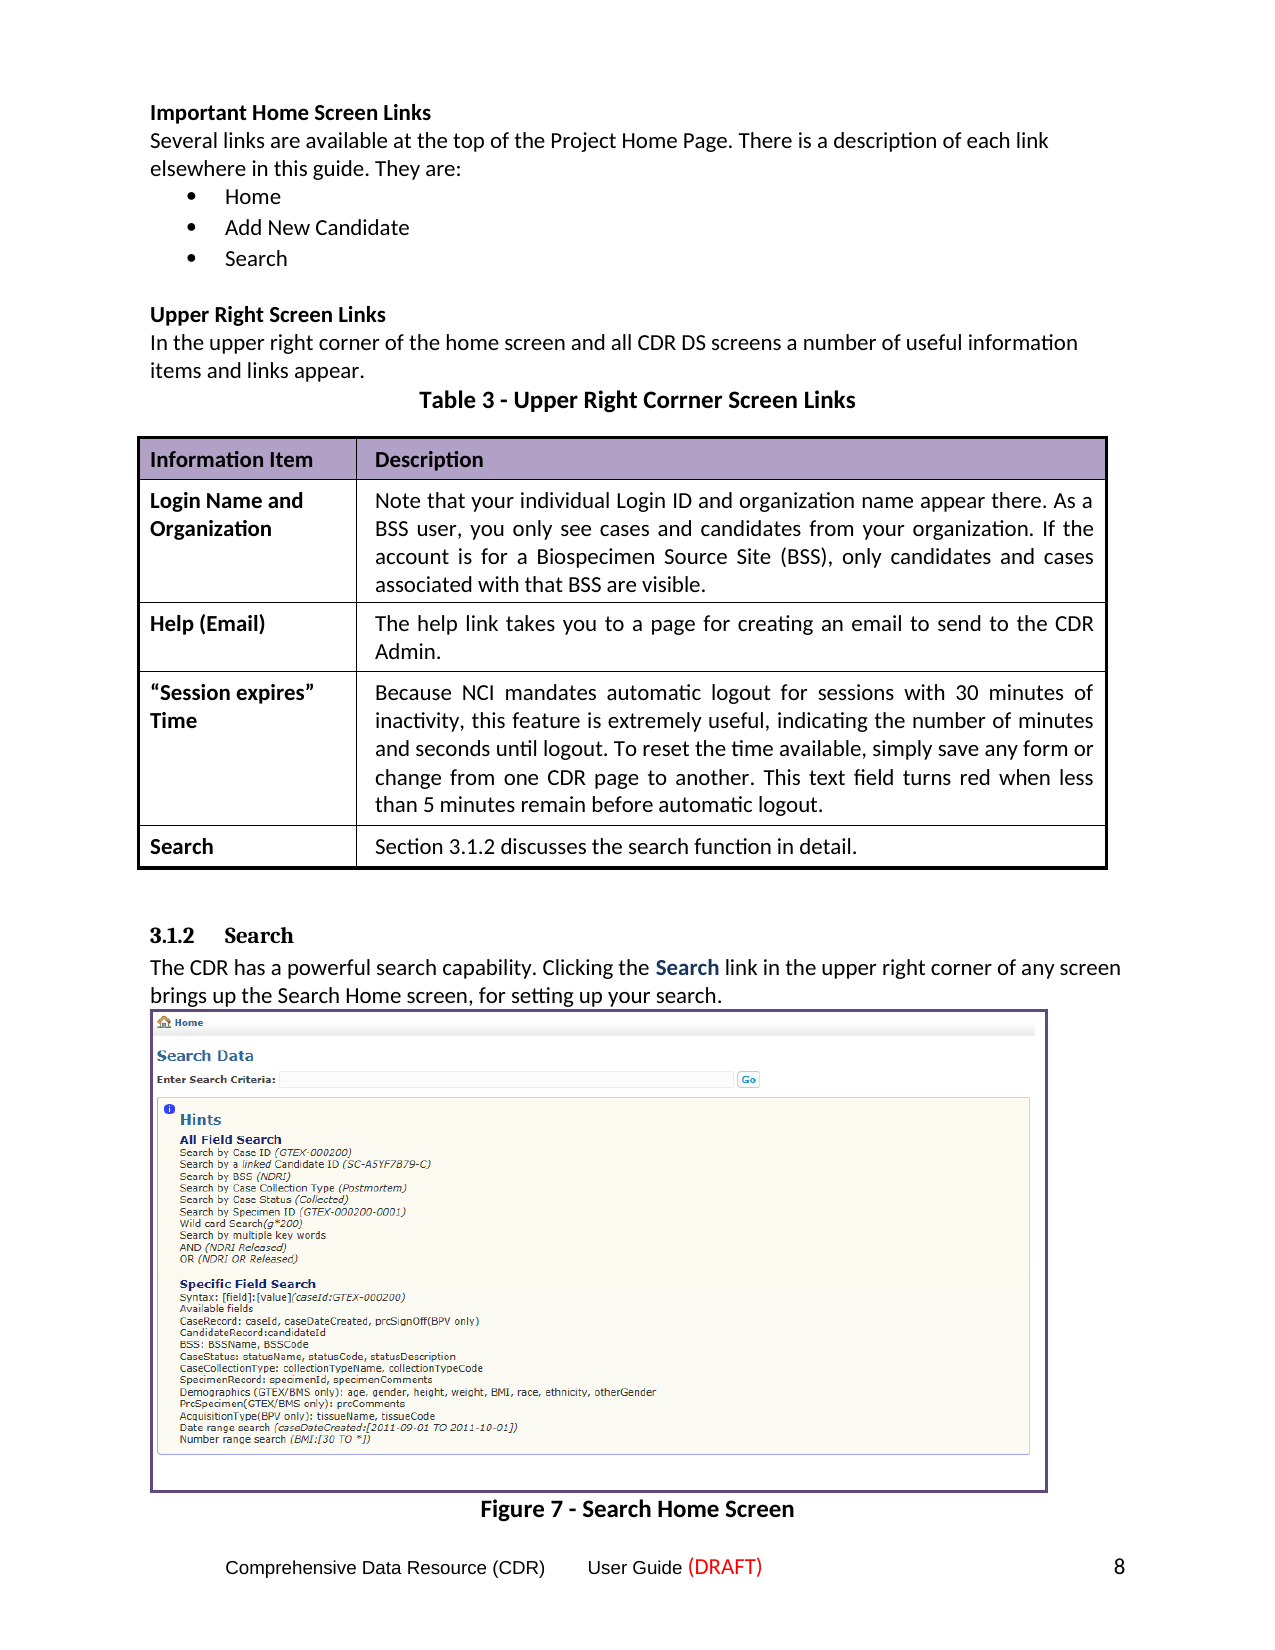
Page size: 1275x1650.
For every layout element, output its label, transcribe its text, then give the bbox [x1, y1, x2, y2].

subtitle Search [150, 923, 1125, 949]
text Several links are available at the top of the Project Home Page. There is a description of each link elsewhere in this guide. They are: [150, 126, 1125, 182]
table_cell Help (Email) [140, 603, 356, 671]
list Home [187, 182, 1125, 210]
list Search [187, 244, 1125, 272]
table_cell Search [140, 826, 356, 866]
table_header Information Item [140, 439, 356, 479]
table_cell Because NCI mandates automatic logout for sessions with 30 minutes of inactivity, this feature is extremely useful, indicating the number of minutes and seconds until logout. To reset the time available, simply save any form or change from one CDR page to another. This text field turns red when less than 5 minutes remain before automatic logout. [357, 672, 1105, 825]
text The CDR has a powerful search capability. Clicking the Search link in the upper right corner of any screen brings up the Search Home screen, for setting up your search. [150, 953, 1125, 1009]
table_cell The help link takes you to a page for creating an email to send to the CDR Admin. [357, 603, 1105, 671]
text Figure 7 - Search Home Screen [150, 1493, 1125, 1524]
text In the upper right corner of the home screen and all CDR DS screens a number of useful information items and links appear. [150, 328, 1125, 384]
list Add New Candidate [187, 213, 1125, 241]
picture [153, 1012, 1045, 1490]
table_cell “Session expires” Time [140, 672, 356, 825]
table_header Description [357, 439, 1105, 479]
text Table 3 - Upper Right Corrner Screen Links [150, 384, 1125, 415]
table_cell Note that your individual Login ID and organization name appear there. As a BSS user, you only see cases and candidates from your organization. If the account is for a Biospecimen Source Site (BSS), only candidates and cases associated with that BSS are visible. [357, 480, 1105, 602]
text Important Home Screen Links [150, 98, 1125, 126]
table_cell Login Name and Organization [140, 480, 356, 602]
text Upper Right Screen Links [150, 300, 1125, 328]
table_cell Section 3.1.2 discusses the search function in detail. [357, 826, 1105, 866]
